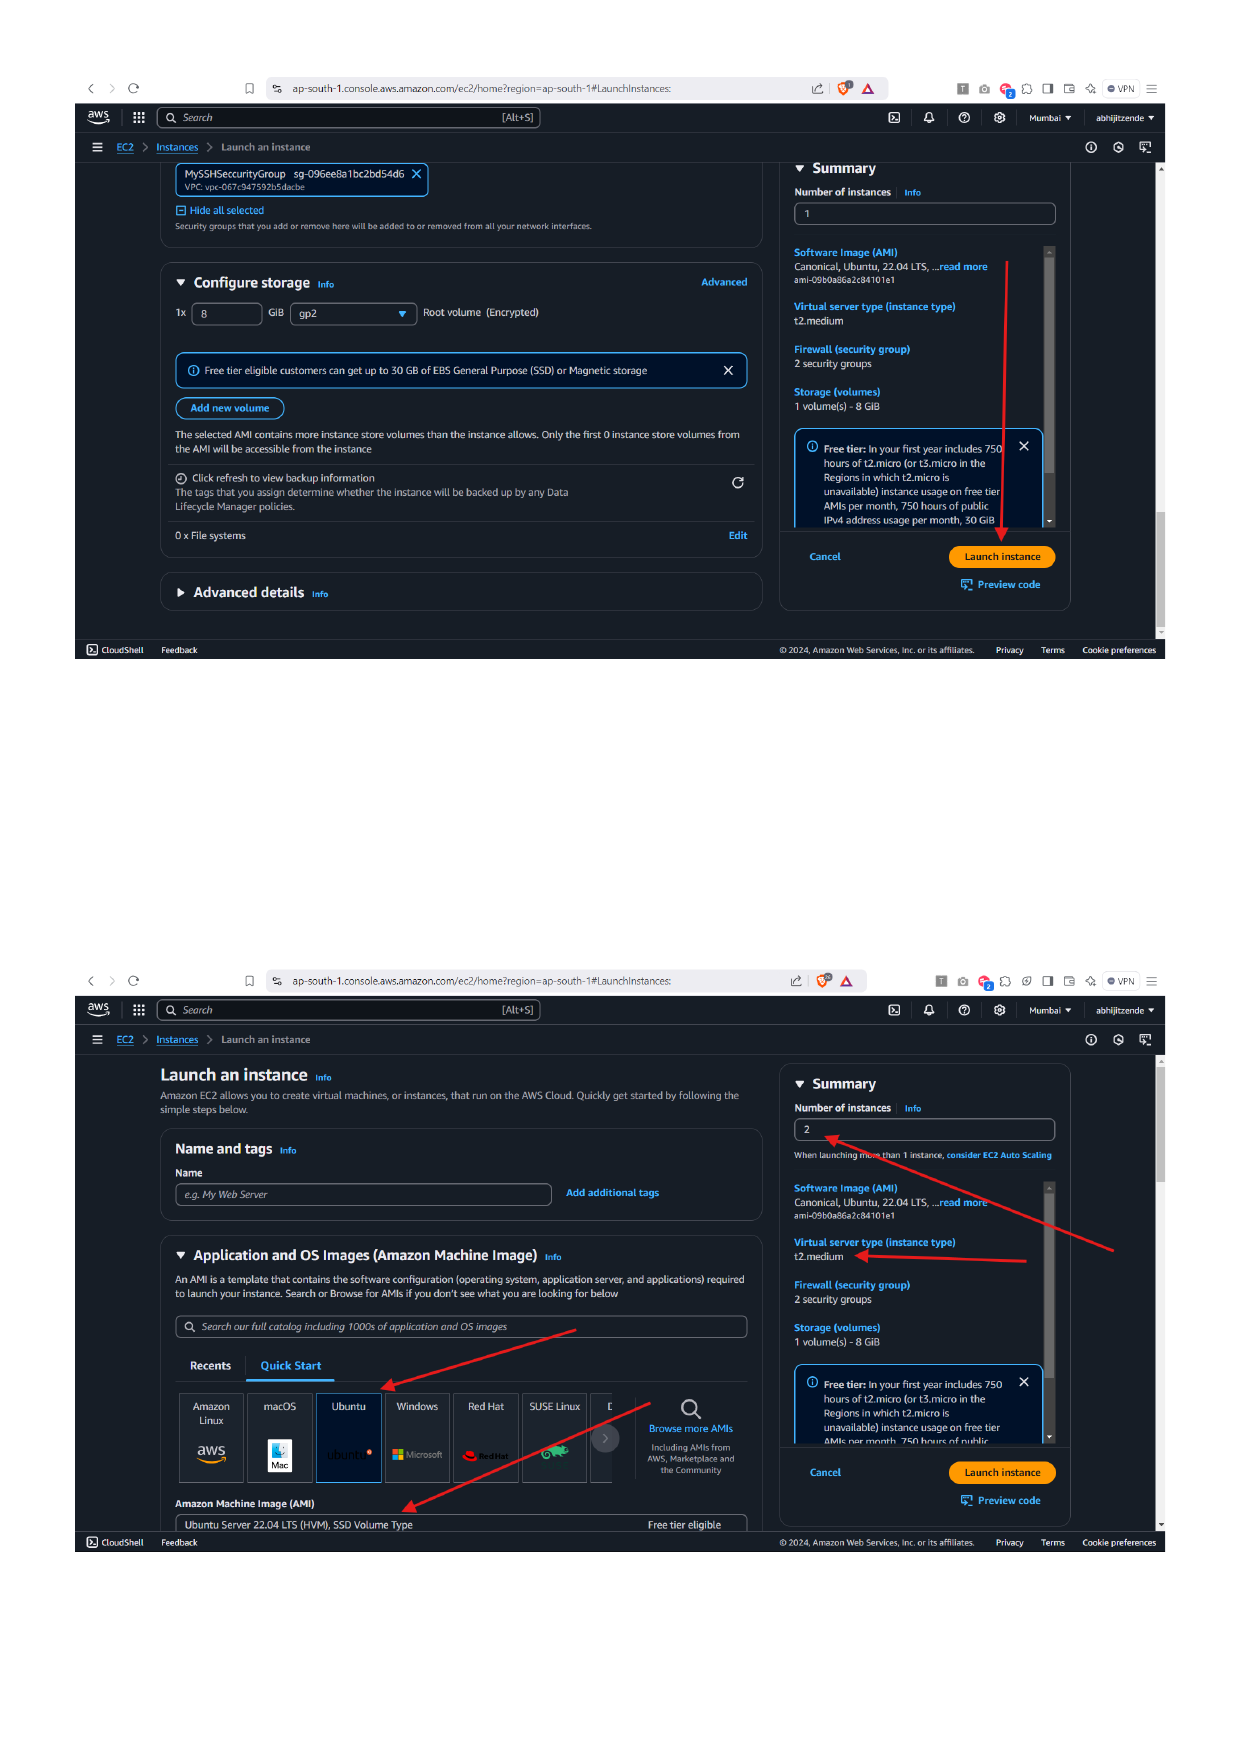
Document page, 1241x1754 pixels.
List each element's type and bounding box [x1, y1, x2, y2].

picture [75, 967, 1166, 1552]
picture [75, 75, 1166, 659]
